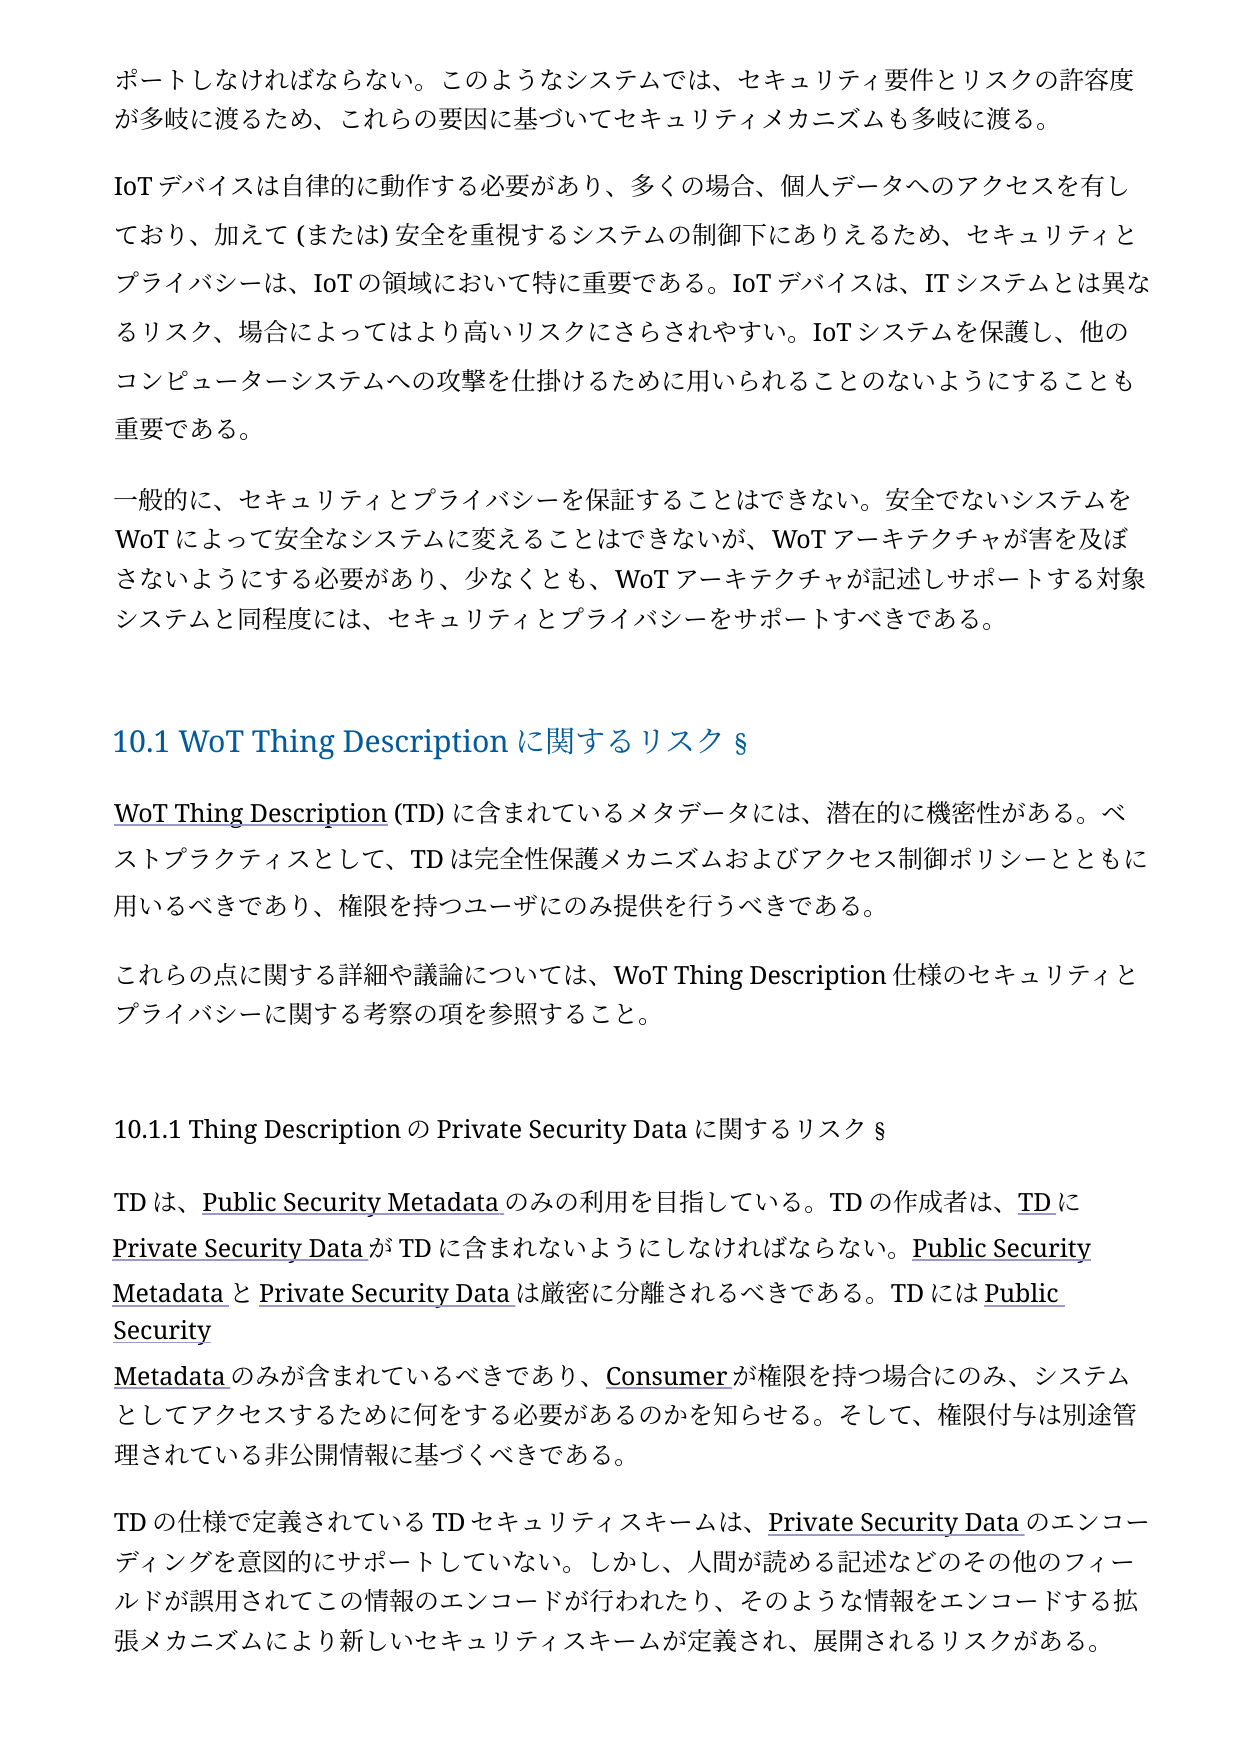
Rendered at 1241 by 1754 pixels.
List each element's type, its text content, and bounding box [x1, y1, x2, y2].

text Private Security DataがTDに含まれないようにしなければならない。Public Security [112, 1228, 1153, 1264]
text これらの点に関する詳細や議論については、WoT Thing Description仕様のセキュリティとプライバシーに関する考察の項を参照すること。 [113, 955, 1153, 1031]
text ⼀般的に、セキュリティとプライバシーを保証することはできない。安全でないシステムを WoTによって安全なシステムに変えることはできないが、WoTアーキテクチャが害を及ぼさないようにする必要があり、少なくとも、WoTアーキテクチャが記述しサポートする対象システムと同程度には、セキュリティとプライバシーをサポートすべきである。 [113, 481, 1153, 635]
text IoTデバイスは⾃律的に動作する必要があり、多くの場合、個⼈データへのアクセスを有しており、加えて (または) 安全を重視するシステムの制御下にありえるため、セキュリティとプライバシーは、IoTの領域において特に重要である。IoTデバイスは、ITシステムとは異なるリスク、場合によってはより⾼いリスクにさらされやすい。IoTシステムを保護し、他のコンピューターシステムへの攻撃を仕掛けるために⽤いられることのないようにすることも重要である。 [113, 167, 1153, 446]
text ストプラクティスとして、TDは完全性保護メカニズムおよびアクセス制御ポリシーとともに [113, 840, 1153, 876]
text TDは、Public Security Metadataのみの利⽤を⽬指している。TDの作成者は、TDに [113, 1183, 1153, 1219]
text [113, 60, 1153, 136]
text TDの仕様で定義されているTDセキュリティスキームは、Private Security Dataのエンコーディングを意図的にサポートしていない。しかし、⼈間が読める記述などのその他のフィールドが誤⽤されてこの情報のエンコードが⾏われたり、そのような情報をエンコードする拡張メカニズムにより新しいセキュリティスキームが定義され、展開されるリスクがある。 [113, 1503, 1153, 1657]
text 10.1.1 Thing DescriptionのPrivate Security Dataに関するリスク § [113, 1109, 1153, 1146]
text ⽤いるべきであり、権限を持つユーザにのみ提供を⾏うべきである。 [113, 887, 1153, 923]
subtitle 10.1 WoT Thing Descriptionに関するリスク § [112, 718, 1153, 761]
text WoT Thing Description (TD) に含まれているメタデータには、潜在的に機密性がある。ベ [113, 794, 1153, 830]
text MetadataとPrivate Security Dataは厳密に分離されるべきである。TDにはPublic Security [112, 1274, 1153, 1347]
text Metadataのみが含まれているべきであり、Consumerが権限を持つ場合にのみ、システムとしてアクセスするために何をする必要があるのかを知らせる。そして、権限付与は別途管理されている⾮公開情報に基づくべきである。 [113, 1356, 1153, 1471]
